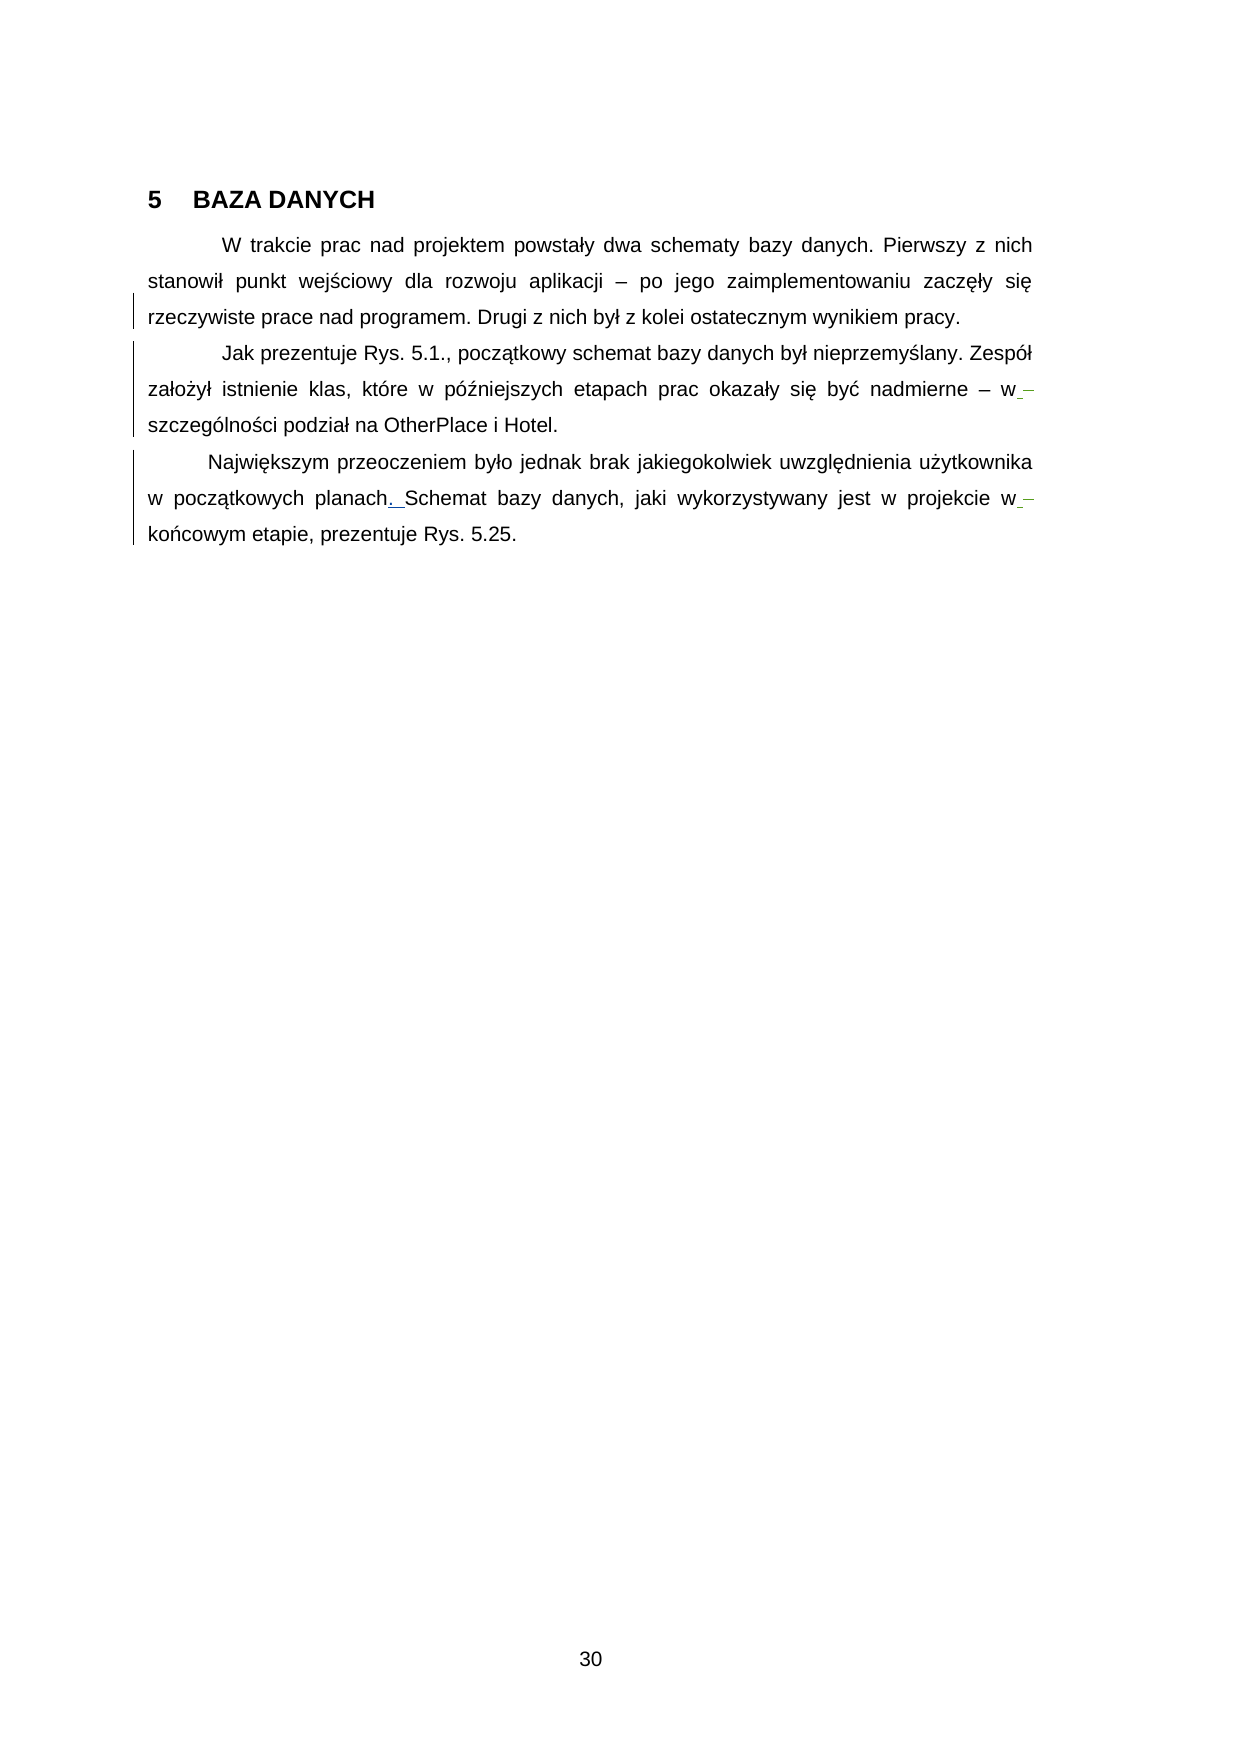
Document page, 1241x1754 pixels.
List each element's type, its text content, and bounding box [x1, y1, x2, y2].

text Największym przeoczeniem było jednak brak jakiegokolwiek uwzględnienia użytkownika w początkowych planachSchemat bazy danych, jaki wykorzystywany jest w projekcie wkońcowym etapie, prezentuje . [148, 449, 1033, 545]
text W trakcie prac nad projektem powstały dwa schematy bazy danych. Pierwszy z nich stanowił punkt wejściowy dla rozwoju aplikacji – po jego zaimplementowaniu zaczęły się rzeczywiste prace nad programem. Drugi z nich był z kolei ostatecznym wynikiem pracy. [148, 233, 1033, 328]
text Jak prezentuje Rys. 5.1., początkowy schemat bazy danych był nieprzemyślany. Zespół założył istnienie klas, które w późniejszych etapach prac okazały się być nadmierne – wszczególności podział na OtherPlace i Hotel. [148, 341, 1033, 437]
subtitle Baza danych [148, 185, 1033, 214]
